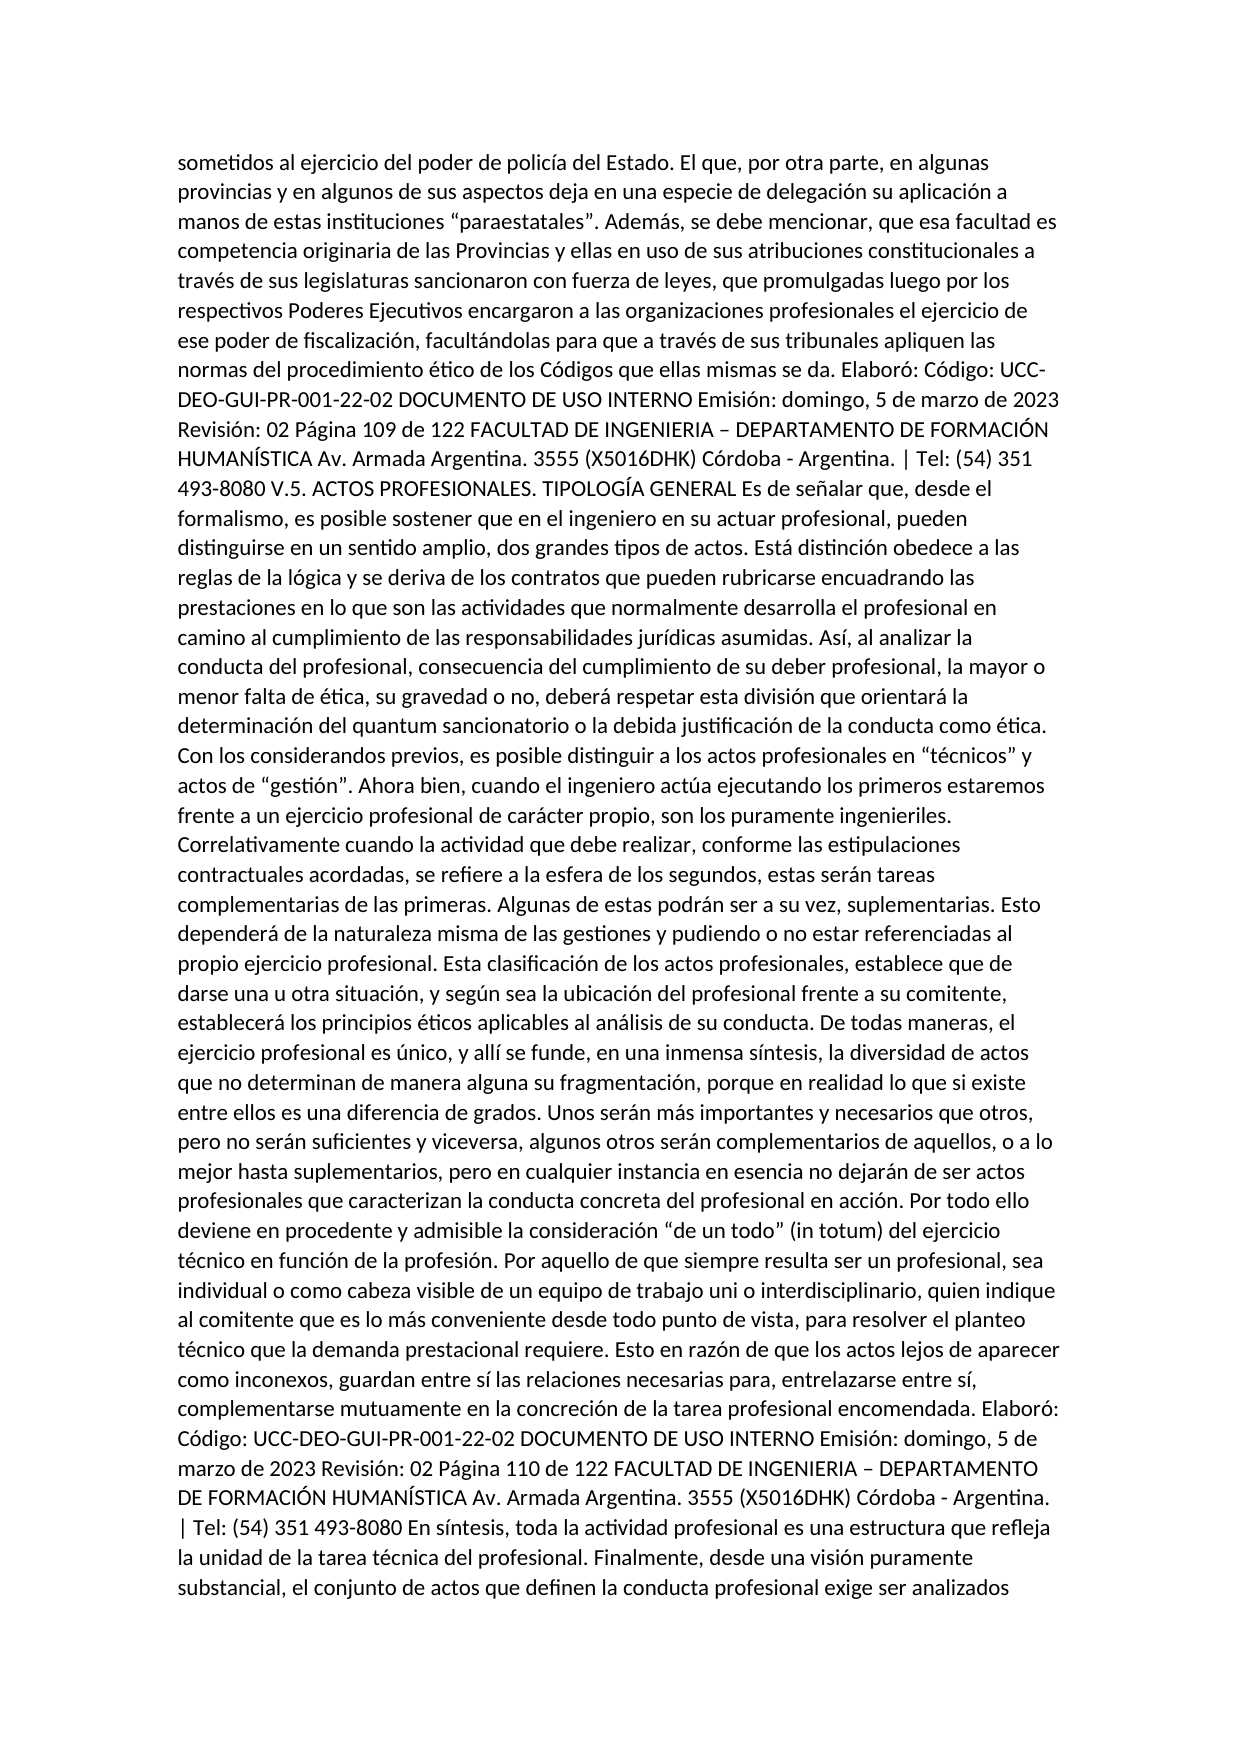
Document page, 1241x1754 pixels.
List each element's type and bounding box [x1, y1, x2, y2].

text [177, 148, 1063, 1601]
